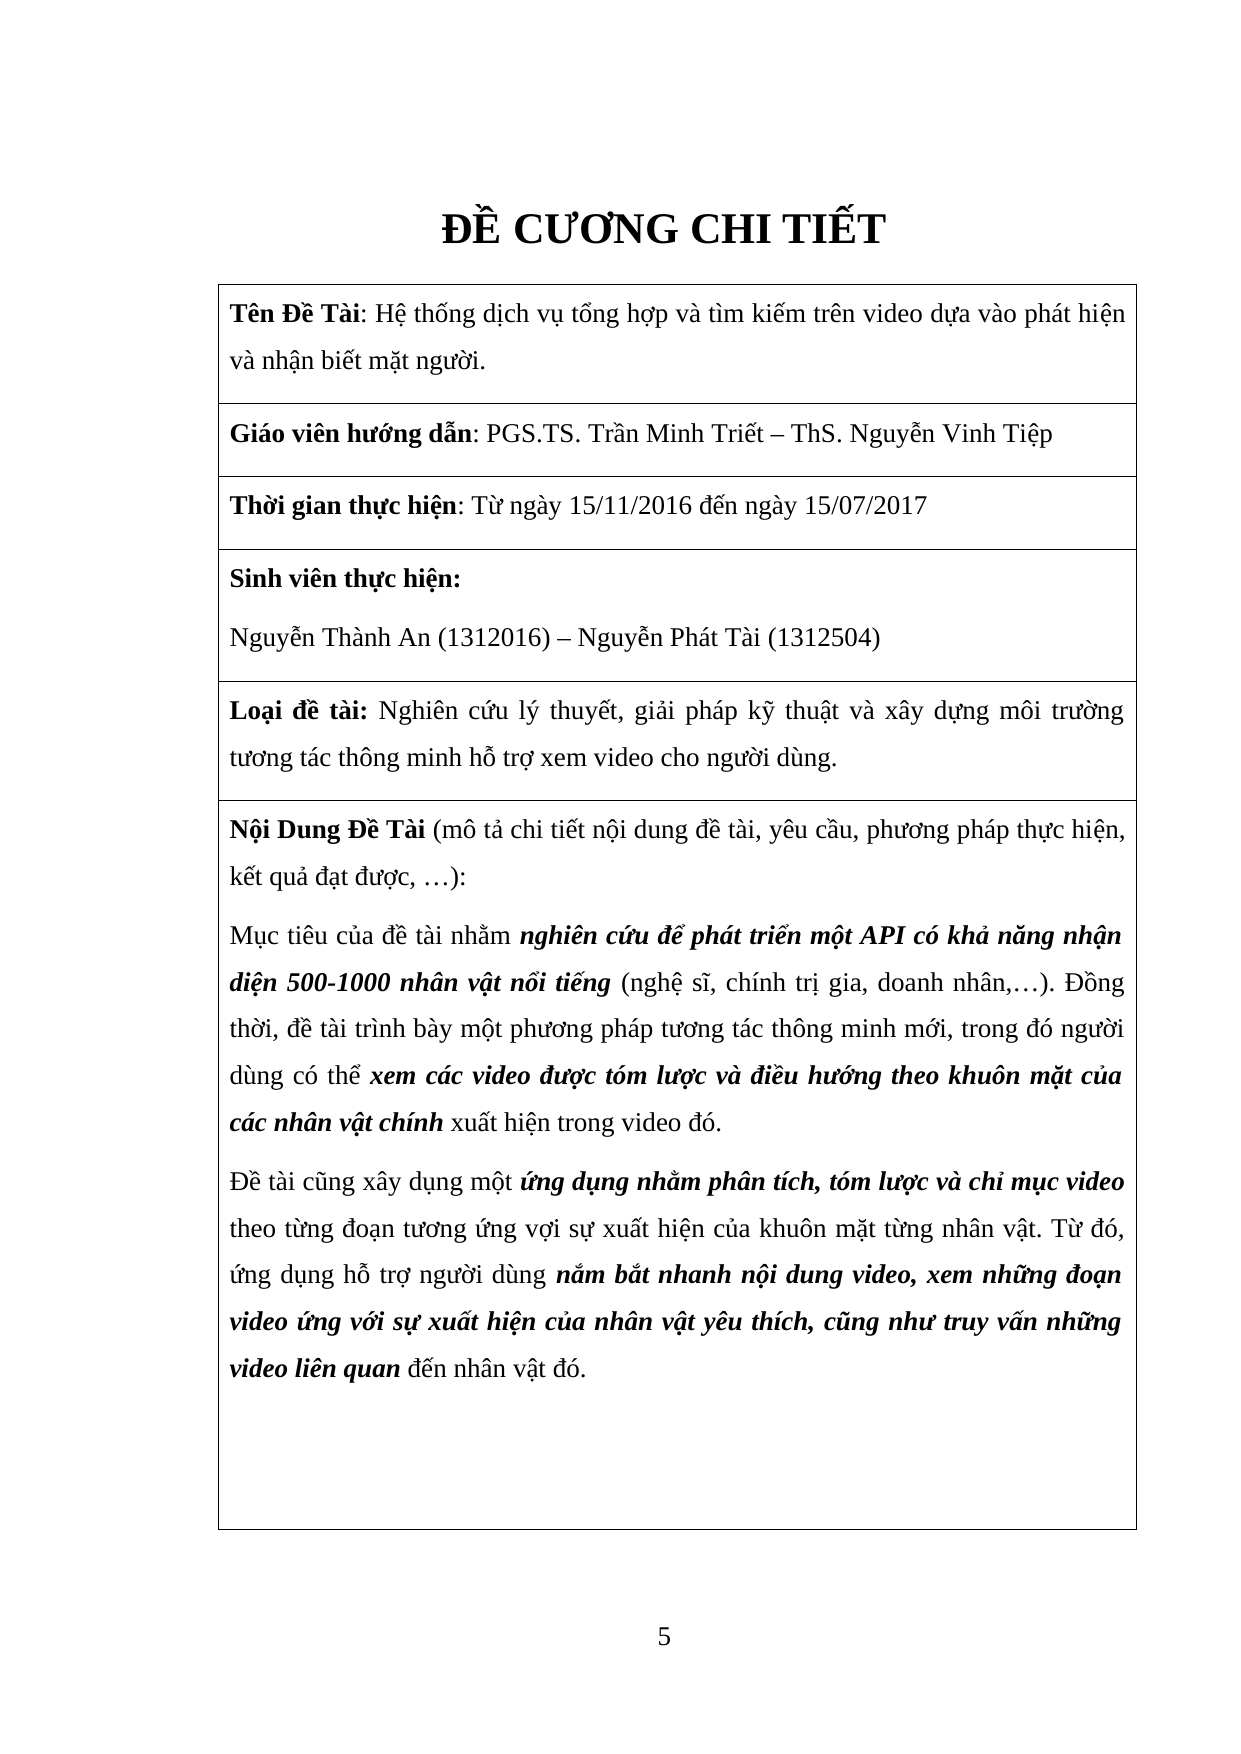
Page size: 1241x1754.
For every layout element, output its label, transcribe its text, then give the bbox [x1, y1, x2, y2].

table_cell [219, 801, 1136, 1529]
title ĐỀ CƯƠNG CHI TIẾT [206, 202, 1122, 252]
table_header Tên Đề Tài: Hệ thống dịch vụ tổng hợp và tìm kiếm trên video dựa vào phát hiện và nhận biết mặt người. [219, 285, 1136, 403]
table_cell Sinh viên thực hiện: Nguyễn Thành An (1312016) – Nguyễn Phát Tài (1312504) [219, 550, 1136, 681]
table_cell Loại đề tài: Nghiên cứu lý thuyết, giải pháp kỹ thuật và xây dựng môi trường tương tác thông minh hỗ trợ xem video cho người dùng. [219, 682, 1136, 800]
table_cell Giáo viên hướng dẫn: PGS.TS. Trần Minh Triết – ThS. Nguyễn Vinh Tiệp [219, 404, 1136, 476]
table_cell Thời gian thực hiện: Từ ngày 15/11/2016 đến ngày 15/07/2017 [219, 477, 1136, 549]
